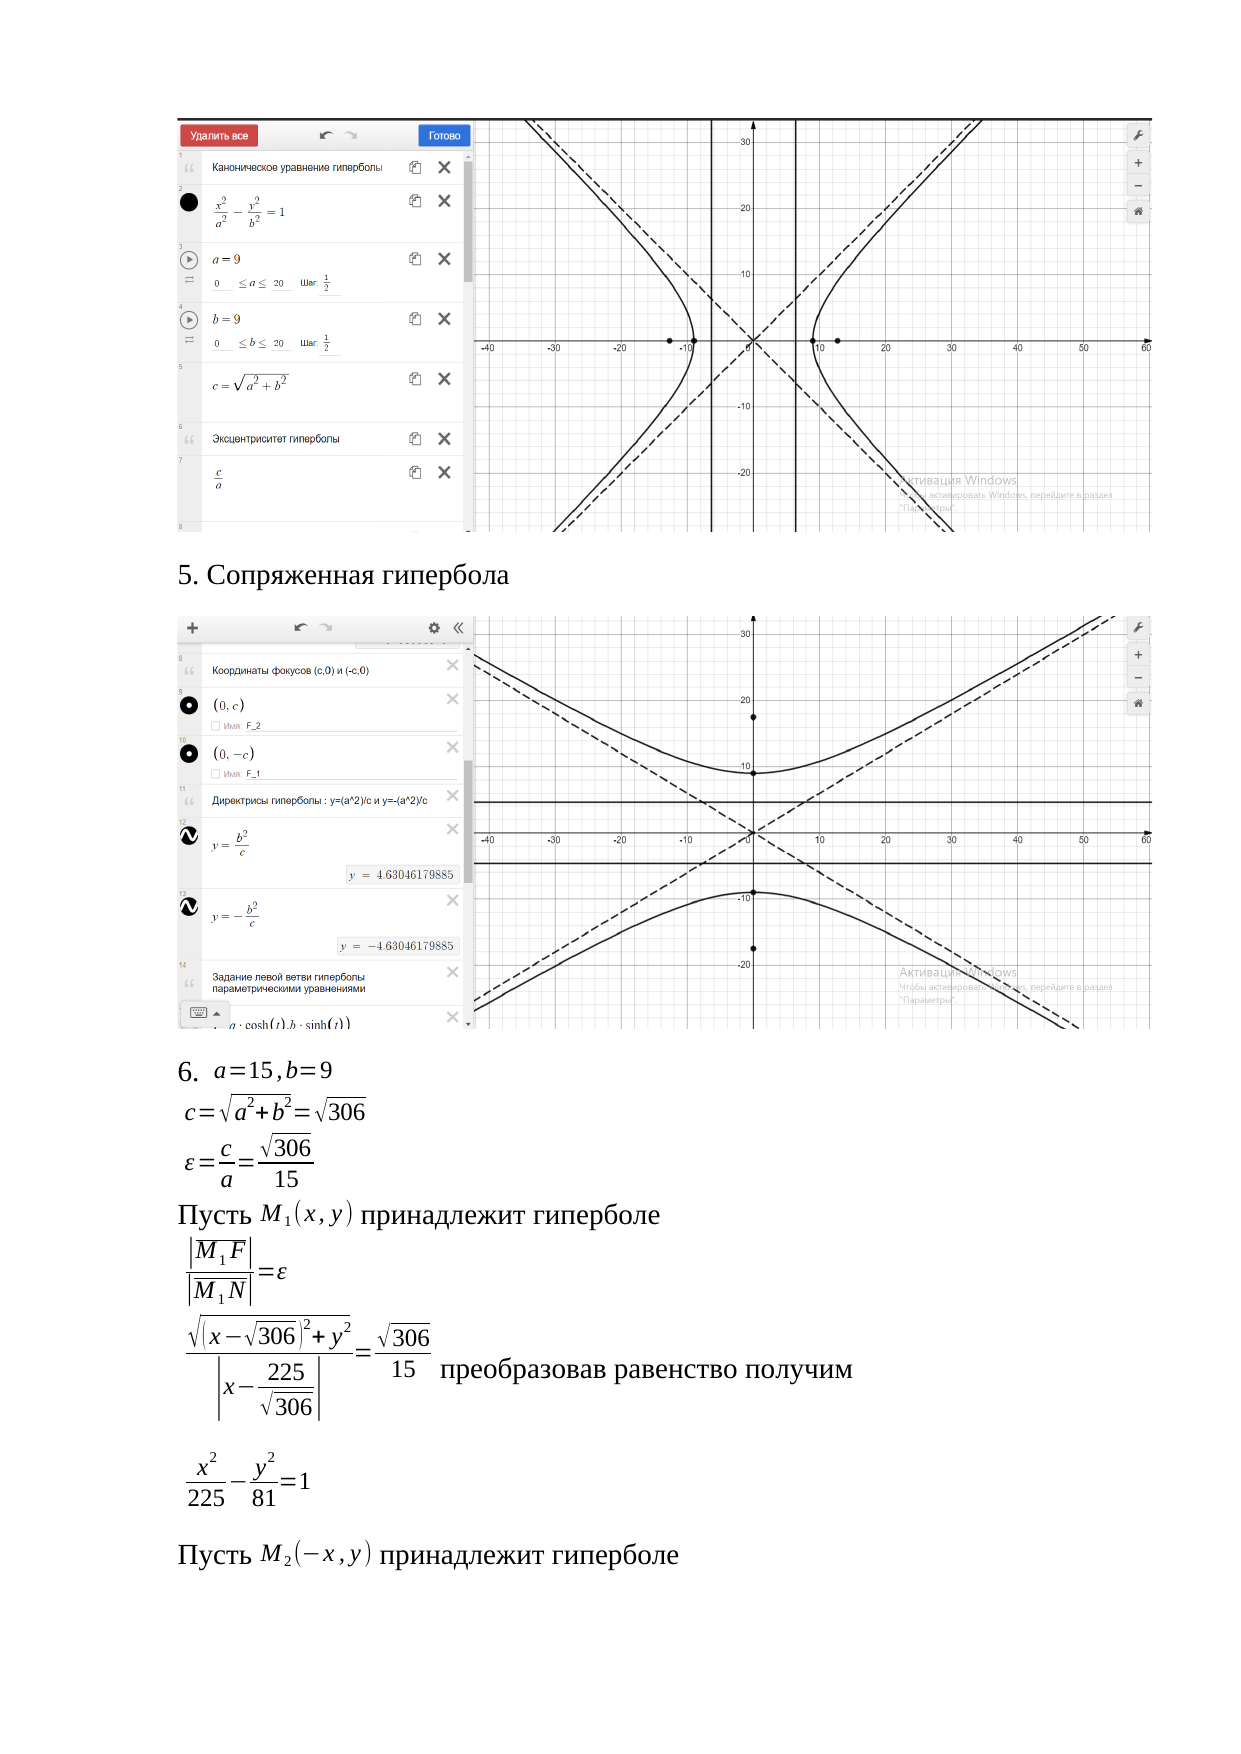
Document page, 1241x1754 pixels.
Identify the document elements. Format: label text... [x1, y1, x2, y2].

picture [177, 616, 1153, 1029]
text 5. Сопряженная гипербола [177, 557, 1152, 590]
text 6. [177, 1054, 1152, 1087]
text Пусть принадлежит гиперболе [177, 1197, 1152, 1231]
text преобразовав равенство получим [177, 1313, 1152, 1423]
picture [177, 118, 1153, 532]
text Пусть принадлежит гиперболе [177, 1537, 1152, 1571]
